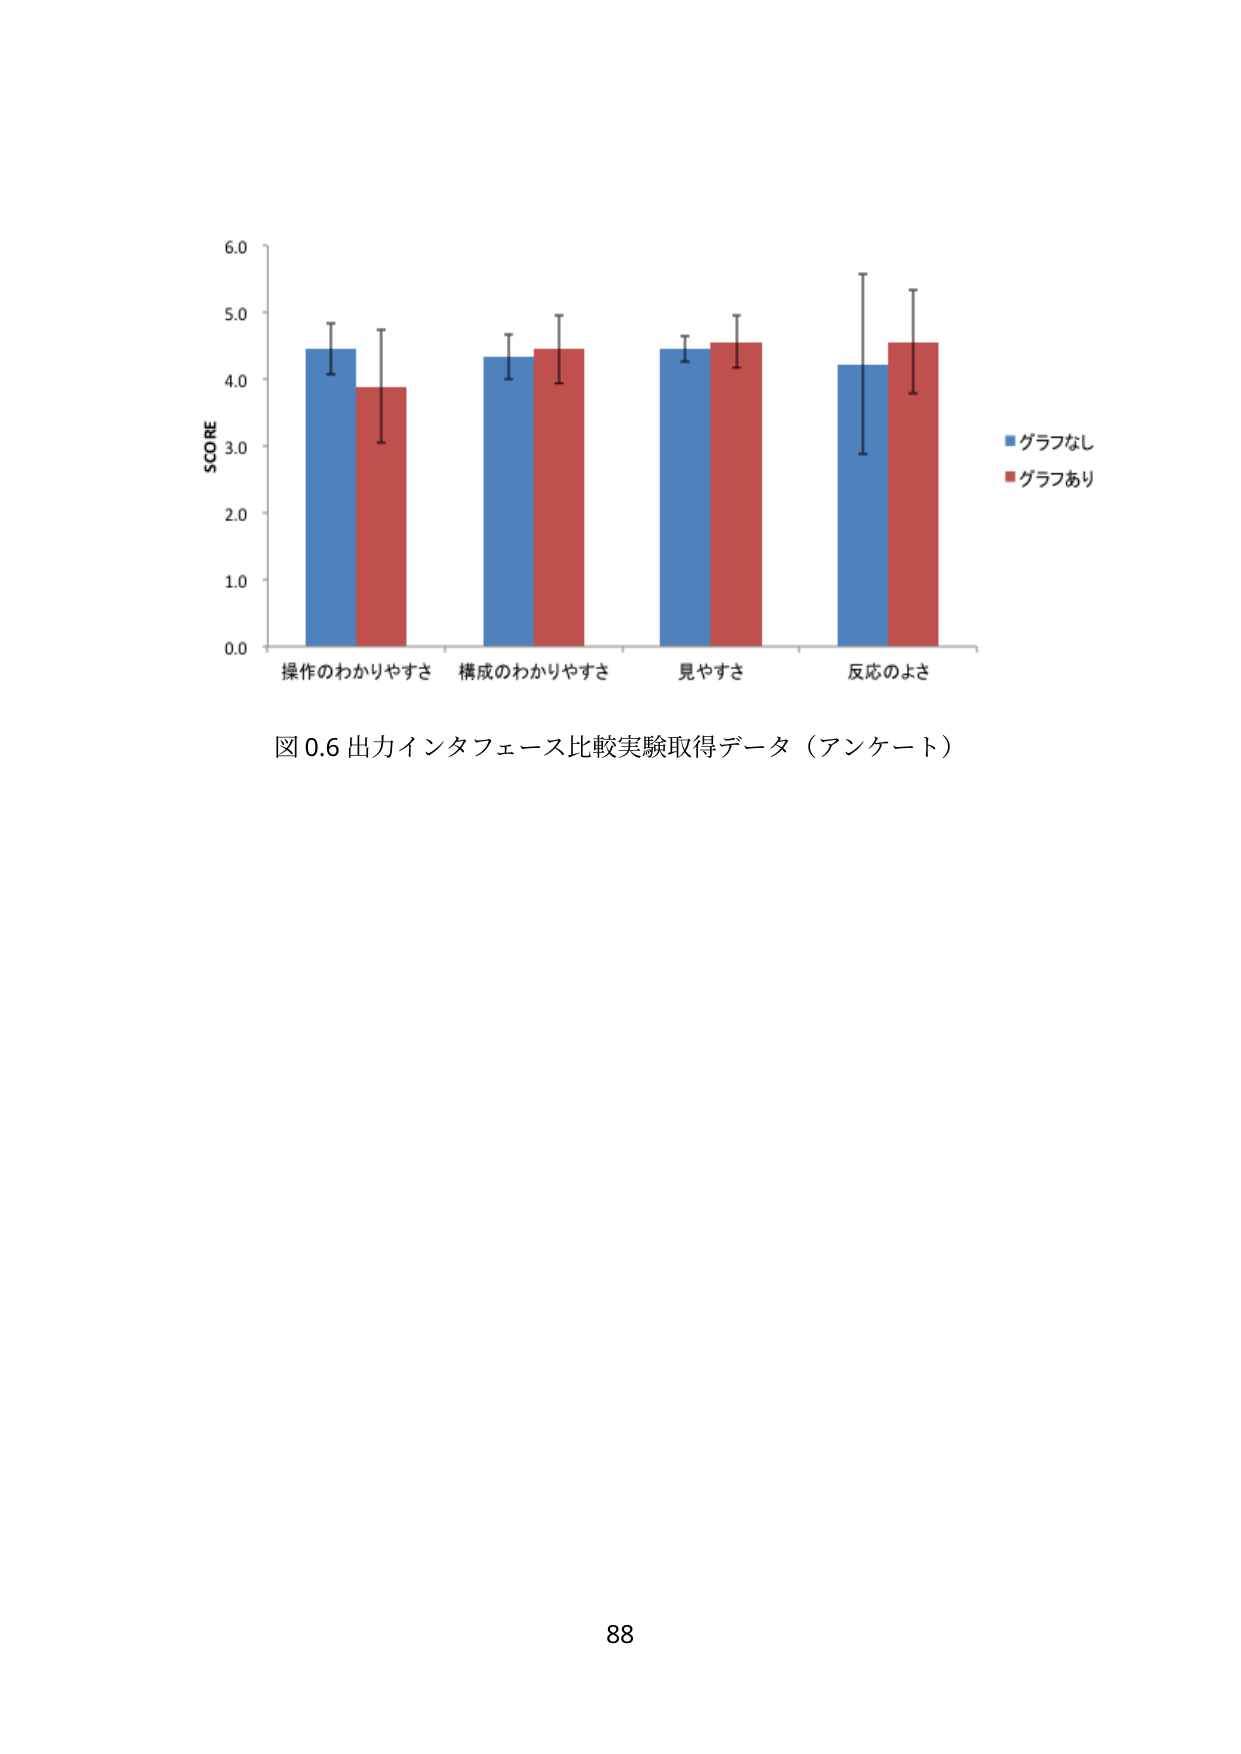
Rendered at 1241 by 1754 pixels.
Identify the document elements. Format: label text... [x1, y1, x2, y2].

picture [177, 225, 1114, 693]
text 図0.6 出力インタフェース比較実験取得データ（アンケート） [177, 725, 1063, 767]
